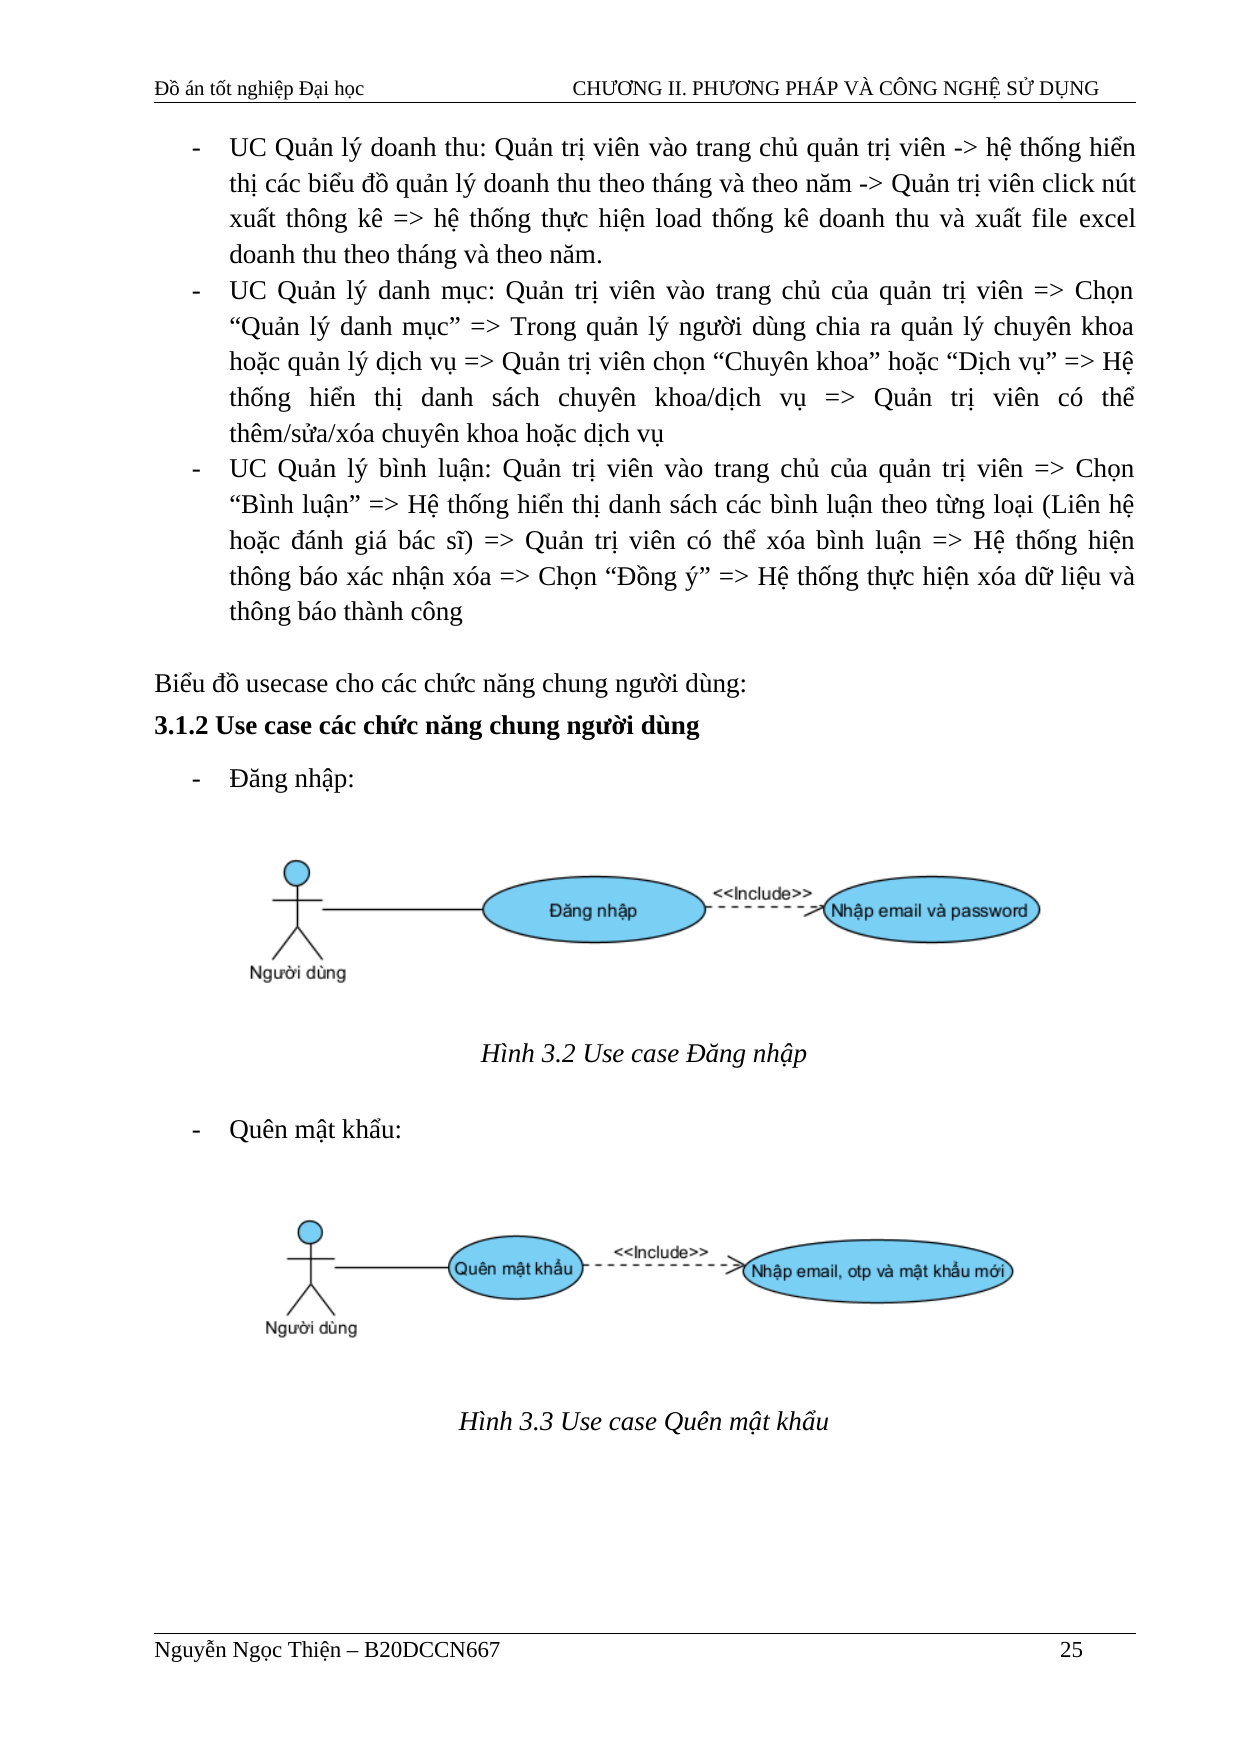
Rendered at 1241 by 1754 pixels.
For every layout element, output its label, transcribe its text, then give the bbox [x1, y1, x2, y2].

list UC Quản lý danh mục: Quản trị viên vào trang chủ của quản trị viên => Chọn “Quản lý danh mục” => Trong quản lý người dùng chia ra quản lý chuyên khoa hoặc quản lý dịch vụ => Quản trị viên chọn “Chuyên khoa” hoặc “Dịch vụ” => Hệ thống hiển thị danh sách chuyên khoa/dịch vụ => Quản trị viên có thể thêm/sửa/xóa chuyên khoa hoặc dịch vụ [192, 274, 1136, 448]
list Quên mật khẩu: [192, 1114, 1136, 1145]
text Biểu đồ usecase cho các chức năng chung người dùng: [154, 667, 1136, 698]
picture [249, 1179, 1041, 1398]
list Đăng nhập: [192, 762, 1136, 793]
subtitle 3.1.2 Use case các chức năng chung người dùng [154, 709, 1136, 740]
list UC Quản lý bình luận: Quản trị viên vào trang chủ của quản trị viên => Chọn “Bình luận” => Hệ thống hiển thị danh sách các bình luận theo từng loại (Liên hệ hoặc đánh giá bác sĩ) => Quản trị viên có thể xóa bình luận => Hệ thống hiện thông báo xác nhận xóa => Chọn “Đồng ý” => Hệ thống thực hiện xóa dữ liệu và thông báo thành công [192, 452, 1136, 627]
list UC Quản lý doanh thu: Quản trị viên vào trang chủ quản trị viên -> hệ thống hiển thị các biểu đồ quản lý doanh thu theo tháng và theo năm -> Quản trị viên click nút xuất thông kê => hệ thống thực hiện load thống kê doanh thu và xuất file excel doanh thu theo tháng và theo năm. [192, 131, 1136, 269]
subtitle Hình 3.2 Use case Đăng nhập [154, 1037, 1136, 1068]
picture [222, 797, 1068, 1029]
subtitle Hình 3.3 Use case Quên mật khẩu [154, 1405, 1136, 1437]
